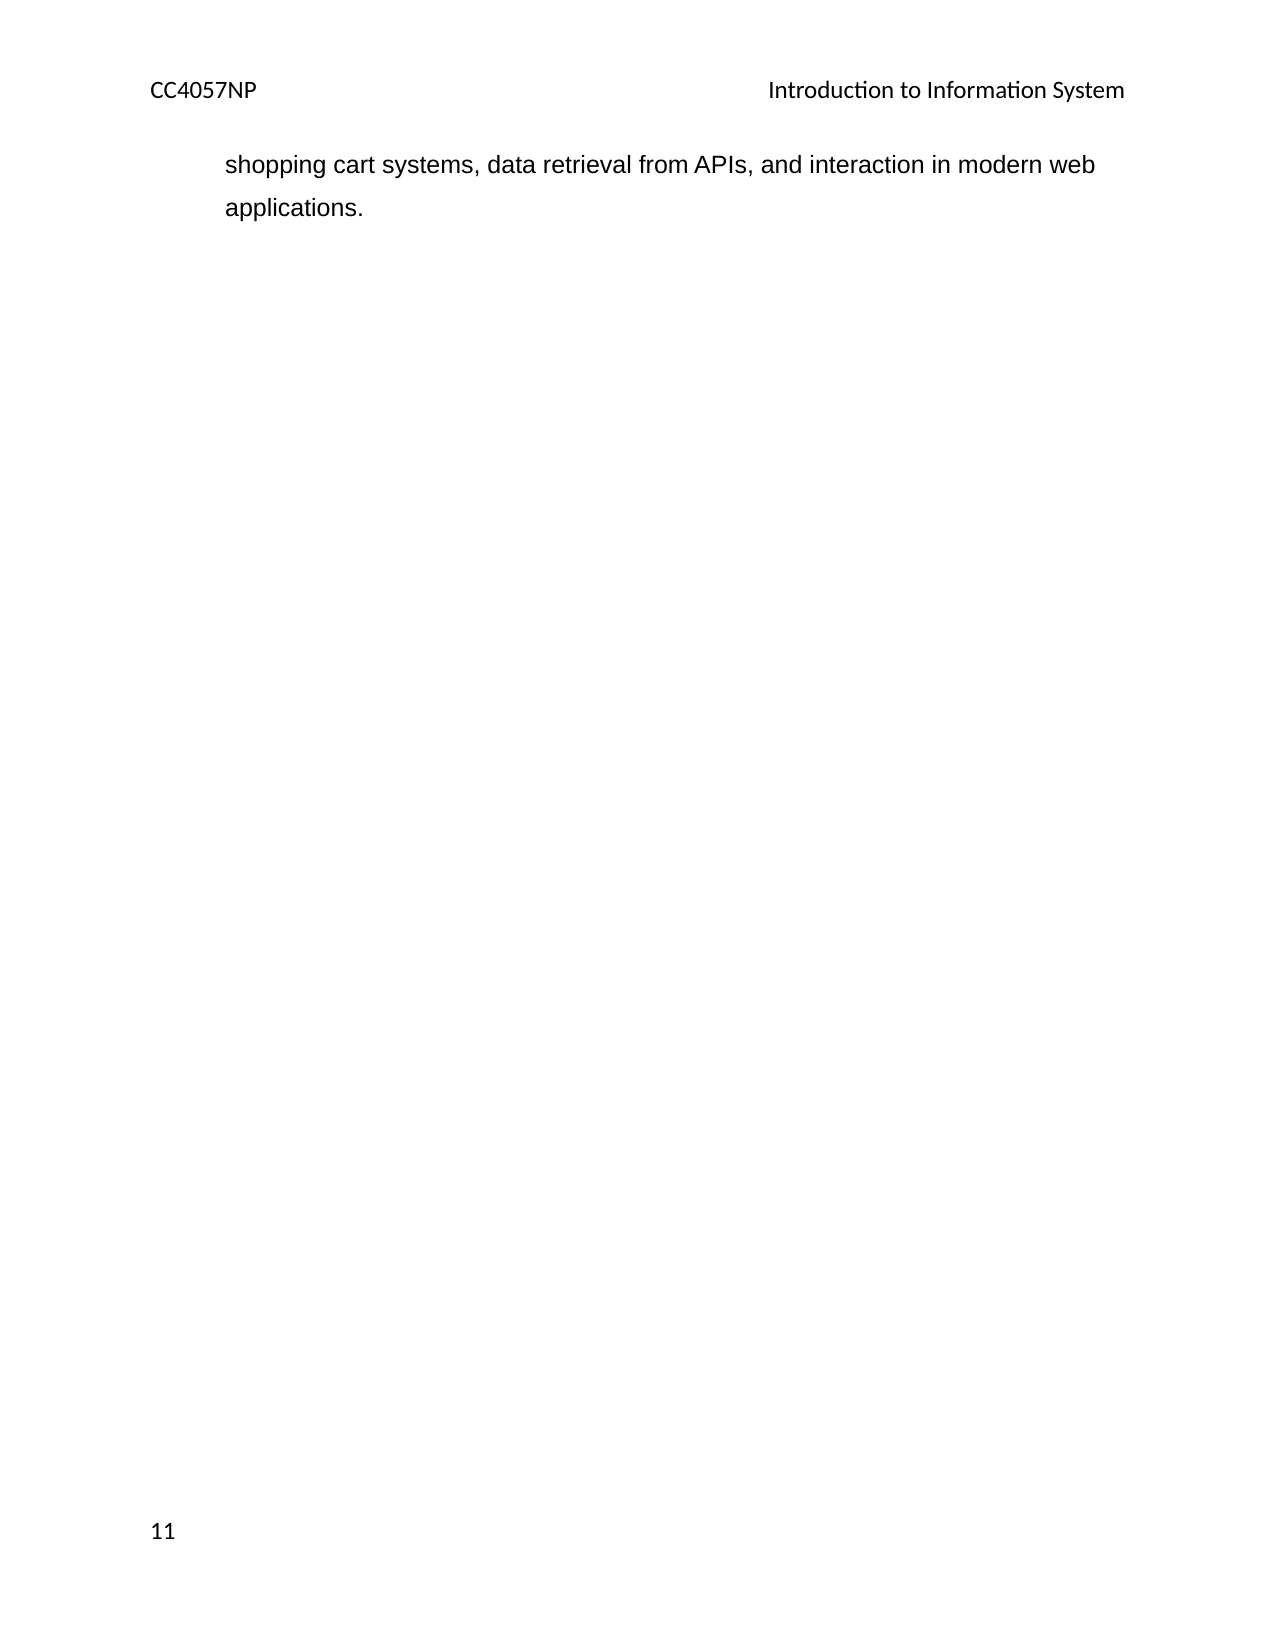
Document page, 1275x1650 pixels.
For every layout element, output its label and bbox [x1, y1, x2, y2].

list [187, 150, 1125, 222]
